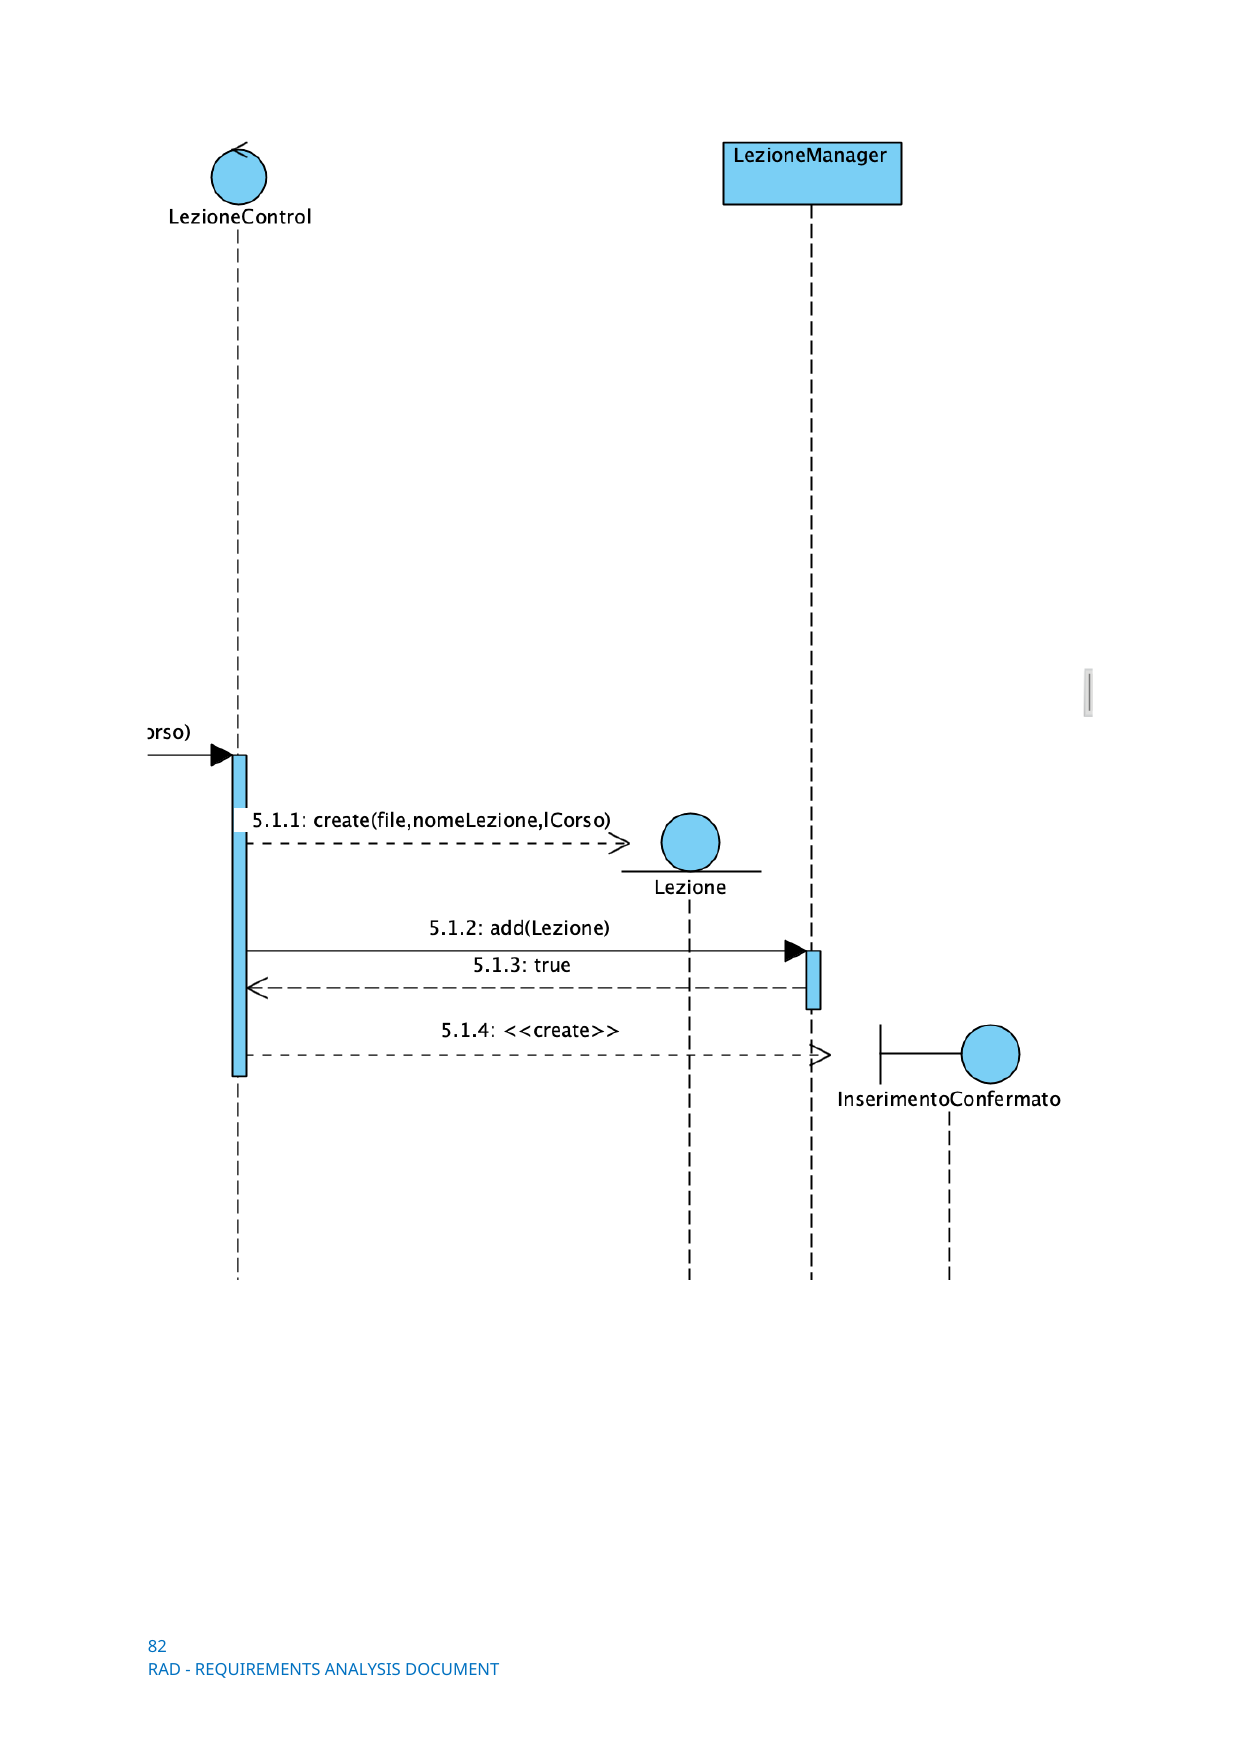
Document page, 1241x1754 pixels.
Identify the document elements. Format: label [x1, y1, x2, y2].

picture [147, 119, 1093, 1280]
